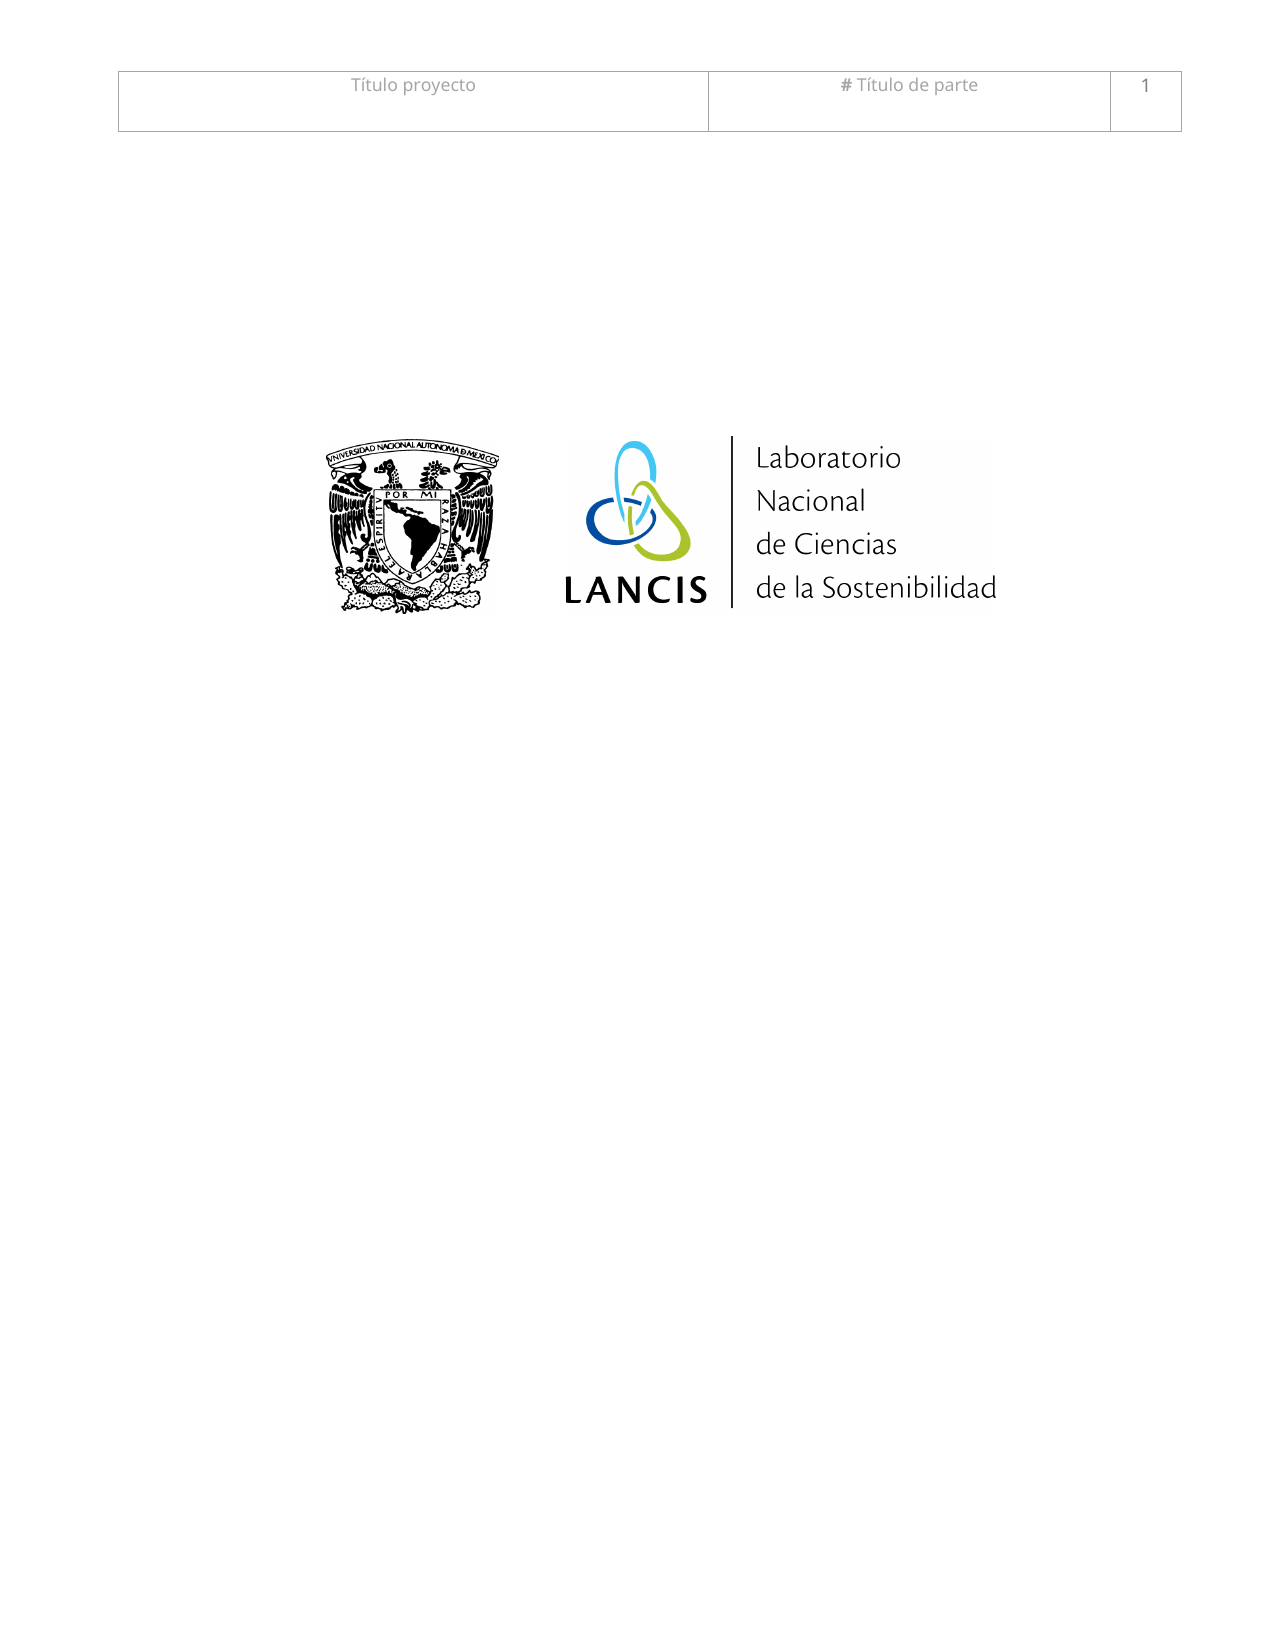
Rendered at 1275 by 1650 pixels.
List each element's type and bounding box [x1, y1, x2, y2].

picture [326, 439, 499, 614]
picture [563, 436, 997, 614]
